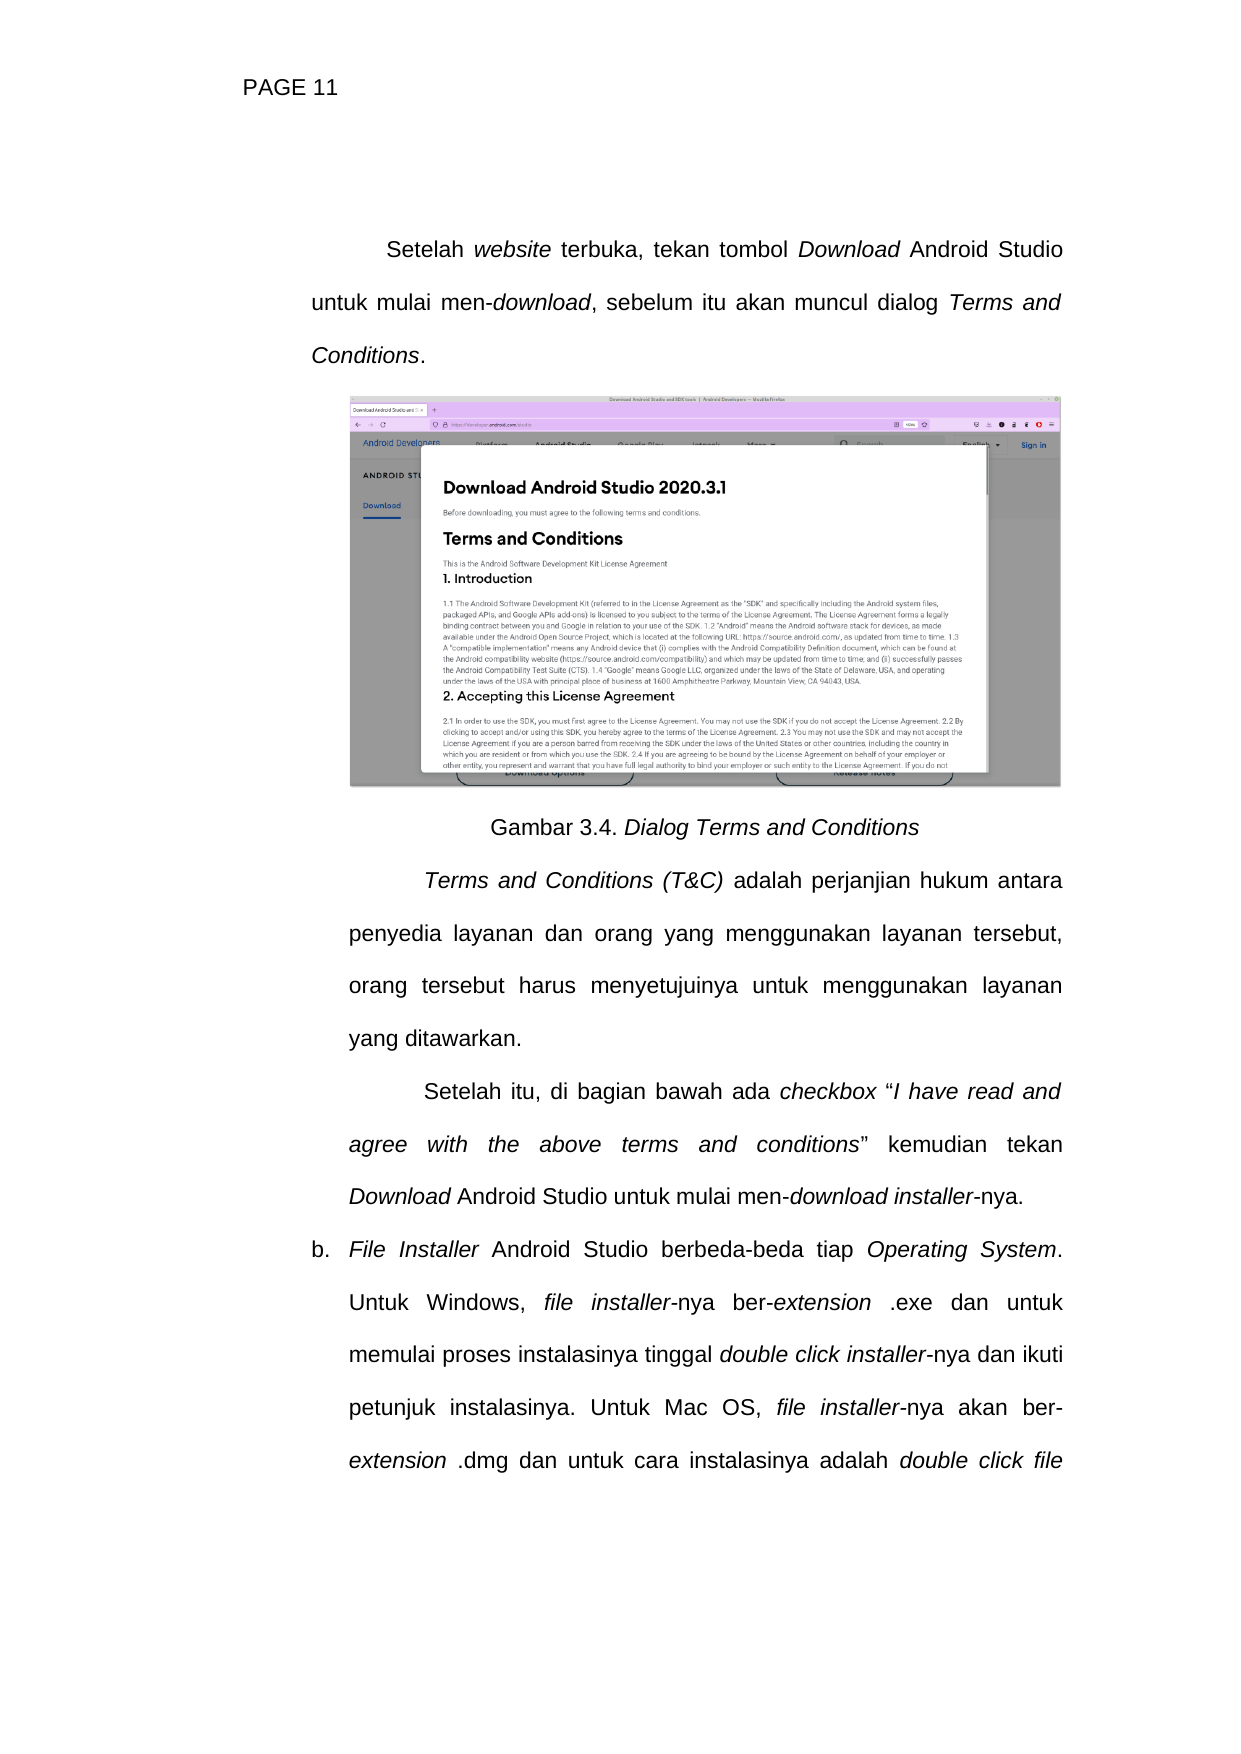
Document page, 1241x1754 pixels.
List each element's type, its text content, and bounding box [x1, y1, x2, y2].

text Setelah website terbuka, tekan tombol Download Android Studio untuk mulai men-download, sebelum itu akan muncul dialog Terms and Conditions. [311, 236, 1063, 368]
picture [348, 394, 1062, 788]
text Gambar 3.4. Dialog Terms and Conditions [349, 814, 1063, 841]
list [311, 1236, 1063, 1473]
text Setelah itu, di bagian bawah ada checkbox “I have read and agree with the above terms and conditions” kemudian tekan Download Android Studio untuk mulai men-download installer-nya. [349, 1078, 1063, 1209]
text Terms and Conditions (T&C) adalah perjanjian hukum antara penyedia layanan dan orang yang menggunakan layanan tersebut, orang tersebut harus menyetujuinya untuk menggunakan layanan yang ditawarkan. [349, 867, 1063, 1051]
